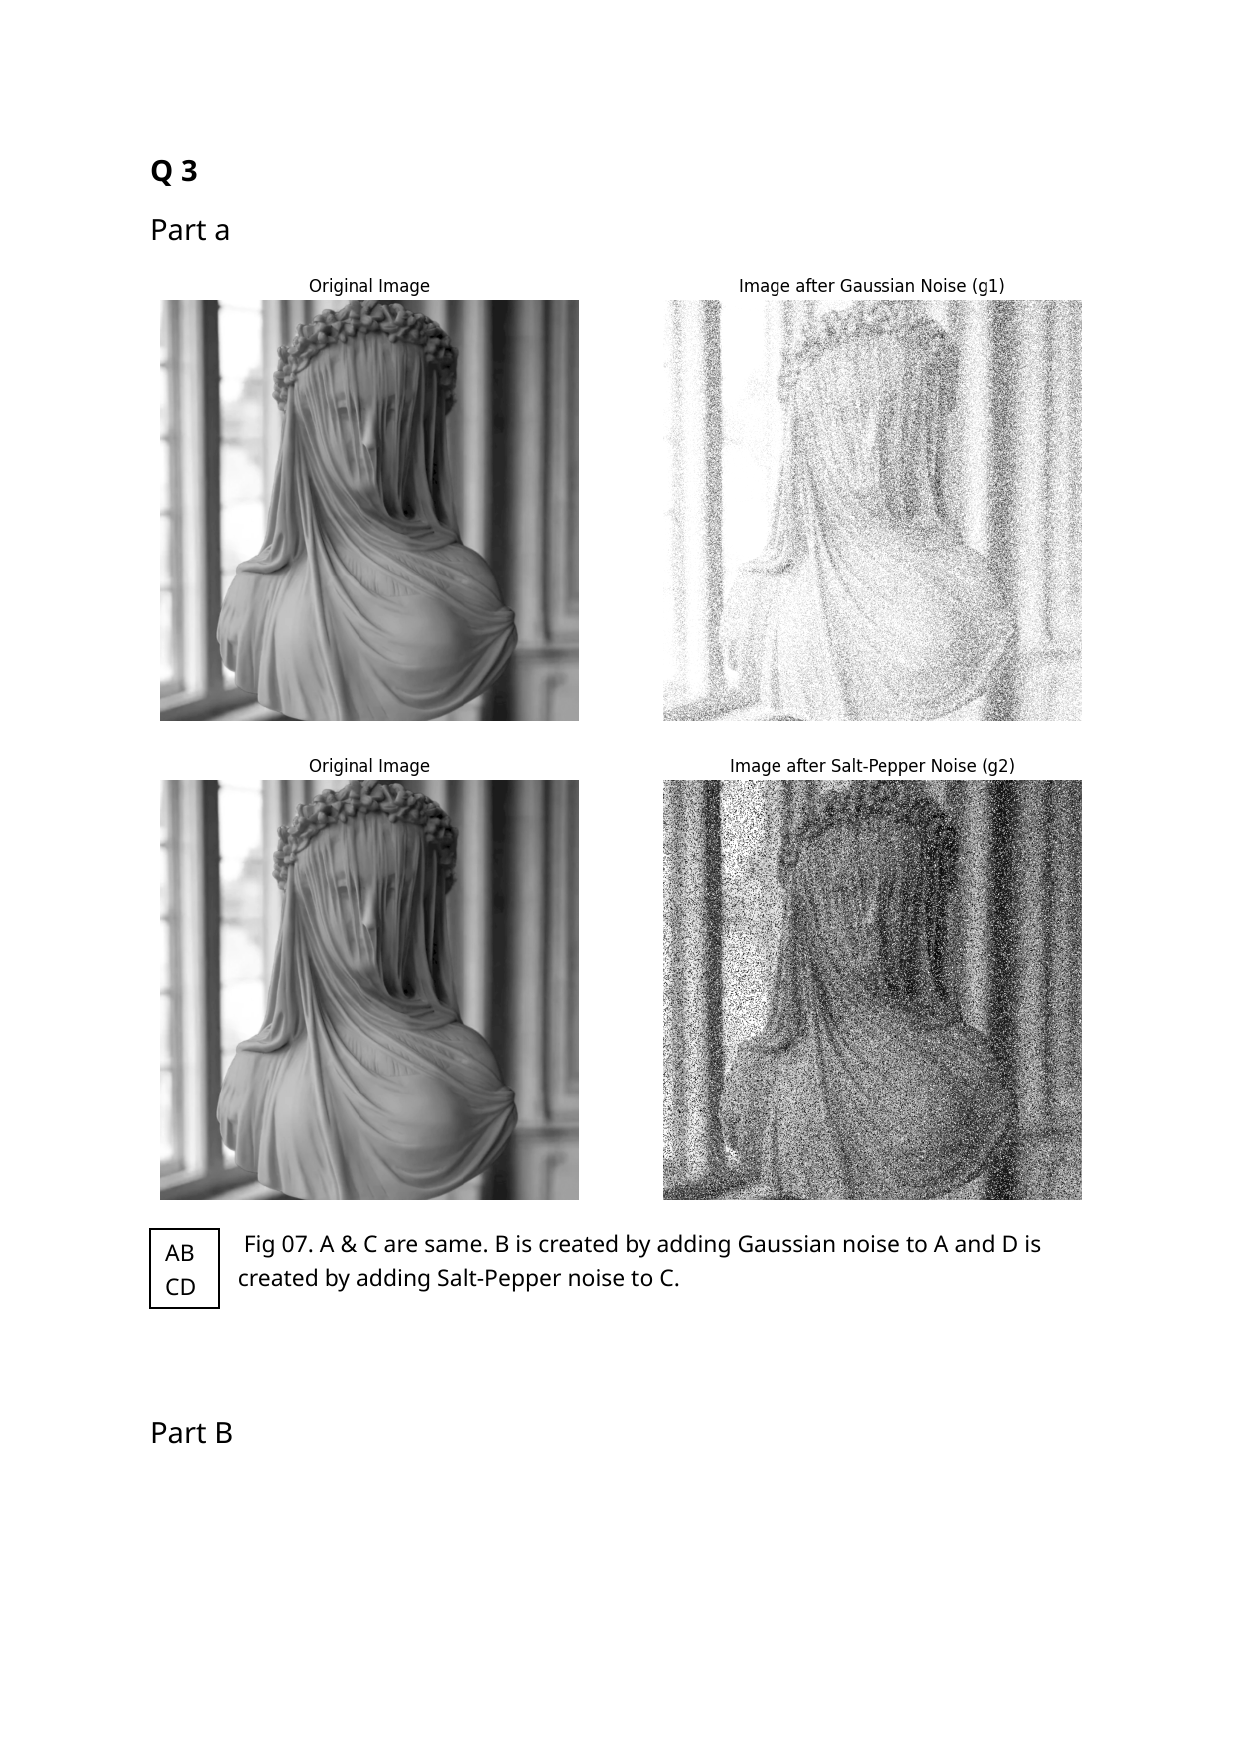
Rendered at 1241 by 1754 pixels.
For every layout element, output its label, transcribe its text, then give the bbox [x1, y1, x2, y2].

text Fig 07. A & C are same. B is created by adding Gaussian noise to A and D is created by adding Salt-Pepper noise to C. [220, 1228, 1090, 1293]
text Q 3 [150, 150, 1090, 190]
picture [150, 268, 1091, 730]
picture [150, 748, 1091, 1209]
text Part B [150, 1413, 1090, 1452]
text Part a [150, 209, 1090, 249]
